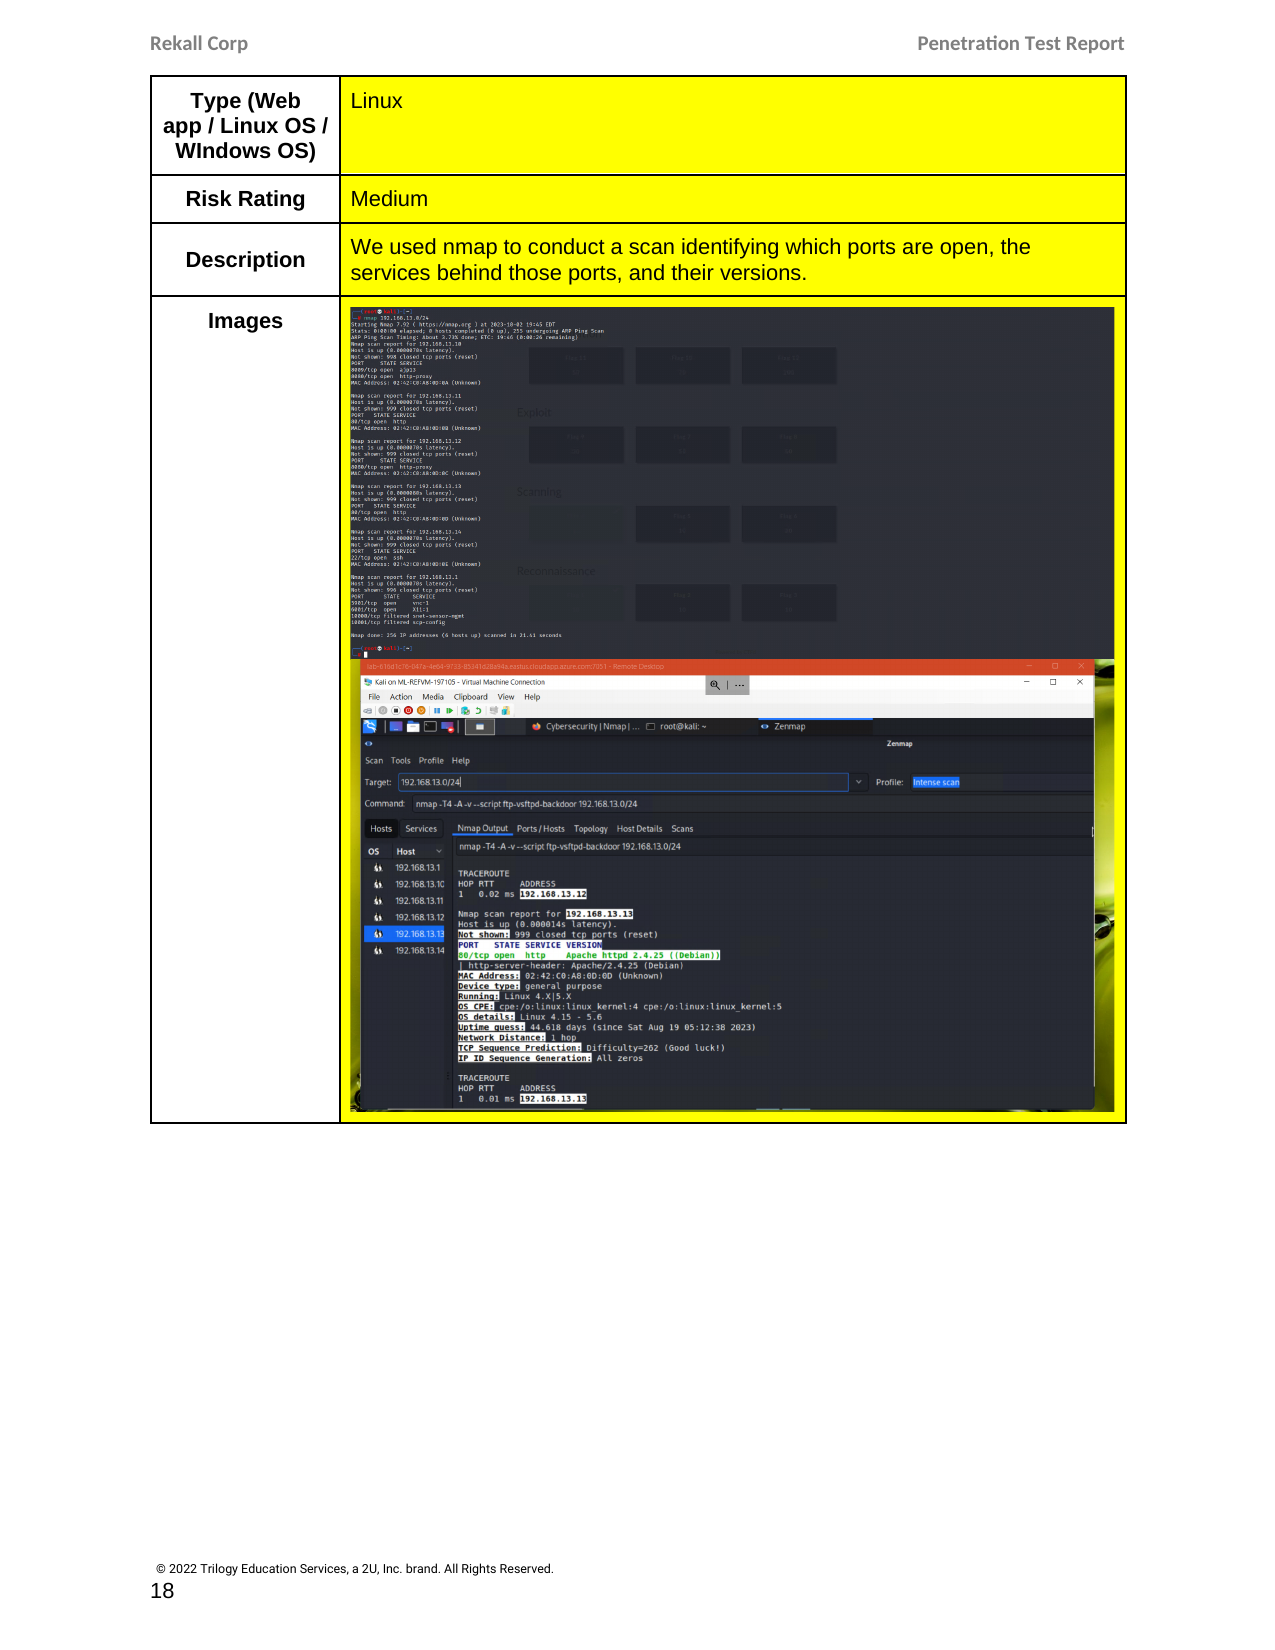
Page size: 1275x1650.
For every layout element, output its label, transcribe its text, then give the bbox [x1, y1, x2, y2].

table_cell Images [152, 297, 339, 1122]
table_cell Risk Rating [152, 176, 339, 222]
picture [350, 307, 1115, 1112]
table_cell Description [152, 224, 339, 295]
table_cell [341, 297, 1125, 1122]
table_cell Medium [341, 176, 1125, 222]
table_cell Type (Web app / Linux OS / WIndows OS) [152, 77, 339, 173]
table_cell We used nmap to conduct a scan identifying which ports are open, the services behind those ports, and their versions. [341, 224, 1125, 295]
table_cell Linux [341, 77, 1125, 173]
